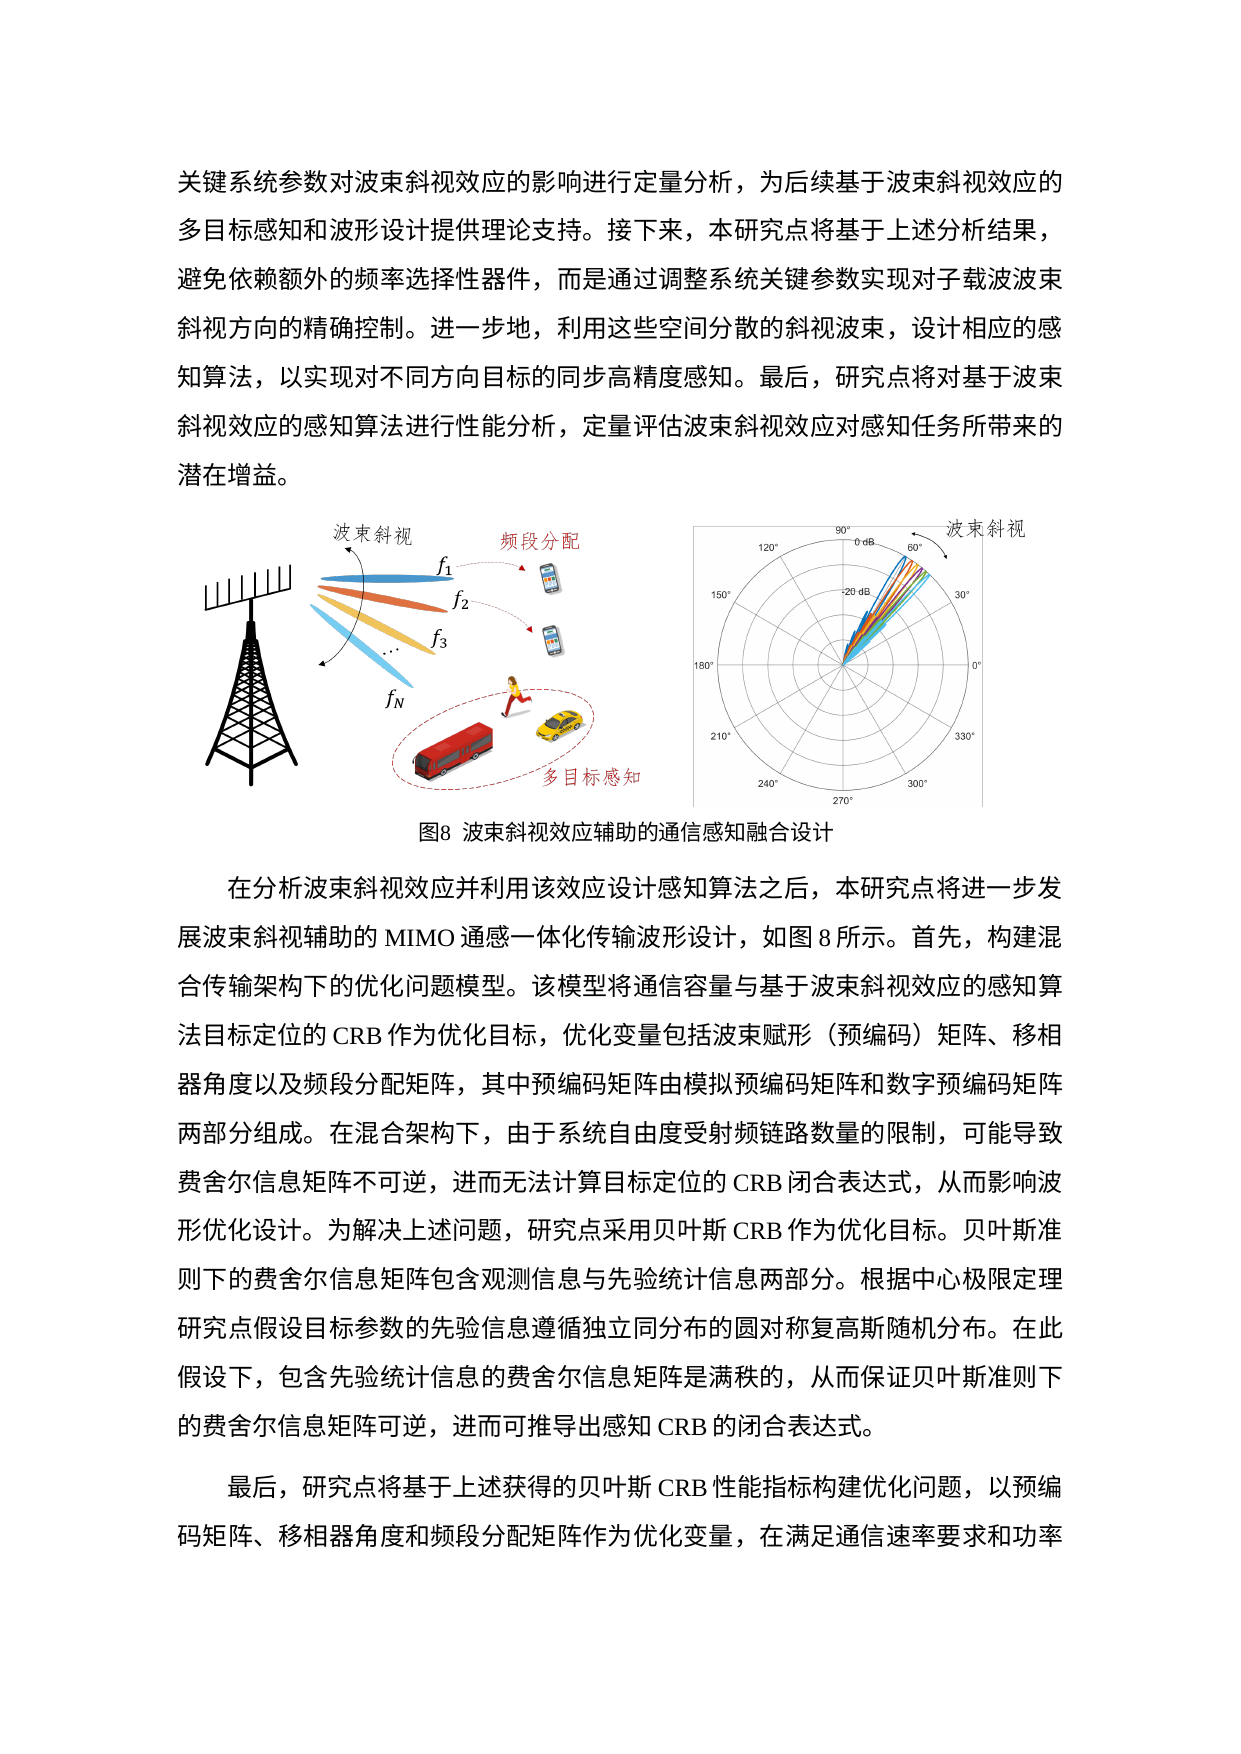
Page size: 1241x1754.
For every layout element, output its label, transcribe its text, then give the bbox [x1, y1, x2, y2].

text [177, 1468, 1063, 1553]
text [177, 162, 1063, 491]
text 波束斜视效应辅助的通信感知融合设计 [188, 815, 1063, 847]
text 在分析波束斜视效应并利用该效应设计感知算法之后，本研究点将进一步发展波束斜视辅助的MIMO通感一体化传输波形设计，如图8所示。首先，构建混合传输架构下的优化问题模型。该模型将通信容量与基于波束斜视效应的感知算法目标定位的CRB作为优化目标，优化变量包括波束赋形（预编码）矩阵、移相器角度以及频段分配矩阵，其中预编码矩阵由模拟预编码矩阵和数字预编码矩阵两部分组成。在混合架构下，由于系统自由度受射频链路数量的限制，可能导致费舍尔信息矩阵不可逆，进而无法计算目标定位的CRB闭合表达式，从而影响波形优化设计。为解决上述问题，研究点采用贝叶斯CRB作为优化目标。贝叶斯准则下的费舍尔信息矩阵包含观测信息与先验统计信息两部分。根据中心极限定理，研究点假设目标参数的先验信息遵循独立同分布的圆对称复高斯随机分布。在此假设下，包含先验统计信息的费舍尔信息矩阵是满秩的，从而保证贝叶斯准则下的费舍尔信息矩阵可逆，进而可推导出感知CRB的闭合表达式。 [177, 869, 1063, 1442]
picture [203, 508, 1038, 807]
